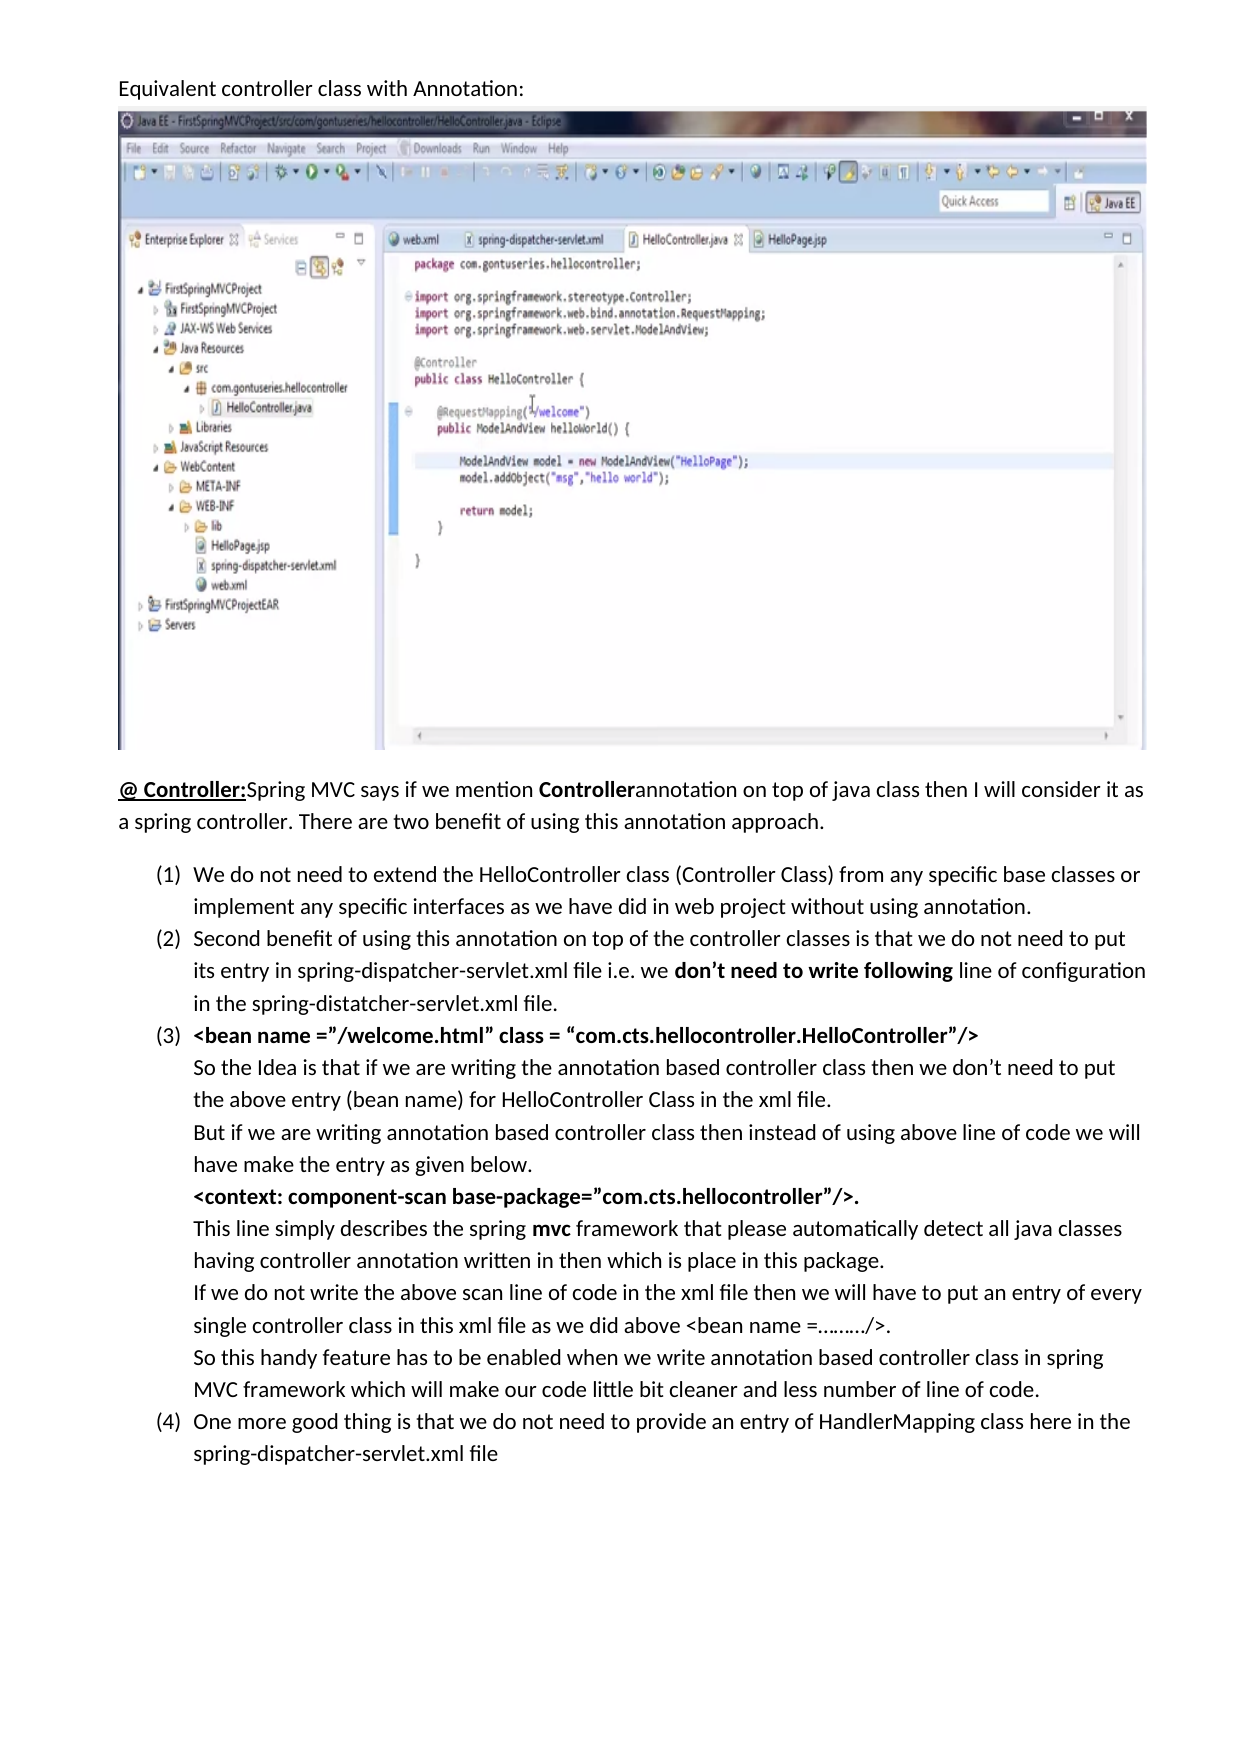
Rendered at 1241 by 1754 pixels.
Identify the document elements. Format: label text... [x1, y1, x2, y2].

list Second benefit of using this annotation on top of the controller classes is that we do not need to put its entry in spring-dispatcher-servlet.xml file i.e. we don’t need to write following line of configuration in the spring-distatcher-servlet.xml file. [156, 924, 1152, 1017]
list But if we are writing annotation based controller class then instead of using above line of code we will have make the entry as given below. [193, 1118, 1152, 1178]
list If we do not write the above scan line of code in the xml file then we will have to put an entry of every single controller class in this xml file as we did above <bean name =………/>. [193, 1278, 1152, 1339]
picture [118, 106, 1147, 750]
list <context: component-scan base-package=”com.cts.hellocontroller”/>. [193, 1182, 1152, 1210]
list So the Idea is that if we are writing the annotation based controller class then we don’t need to put the above entry (bean name) for HelloController Class in the xml file. [193, 1053, 1152, 1113]
list So this handy feature has to be enabled when we write annotation based controller class in spring MVC framework which will make our code little bit cleaner and less number of line of code. [193, 1343, 1152, 1403]
list This line simply describes the spring mvc framework that please automatically detect all java classes having controller annotation written in then which is place in this package. [193, 1214, 1152, 1274]
list One more good thing is that we do not need to provide an entry of HandlerMapping class here in the spring-dispatcher-servlet.xml file [156, 1407, 1152, 1467]
text @ Controller:Spring MVC says if we mention Controllerannotation on top of java class then I will consider it as a spring controller. There are two benefit of using this annotation approach. [118, 775, 1152, 835]
list <bean name =”/welcome.html” class = “com.cts.hellocontroller.HelloController”/> [156, 1021, 1152, 1049]
list We do not need to extend the HelloController class (Controller Class) from any specific base classes or implement any specific interfaces as we have did in web project without using annotation. [156, 860, 1152, 920]
